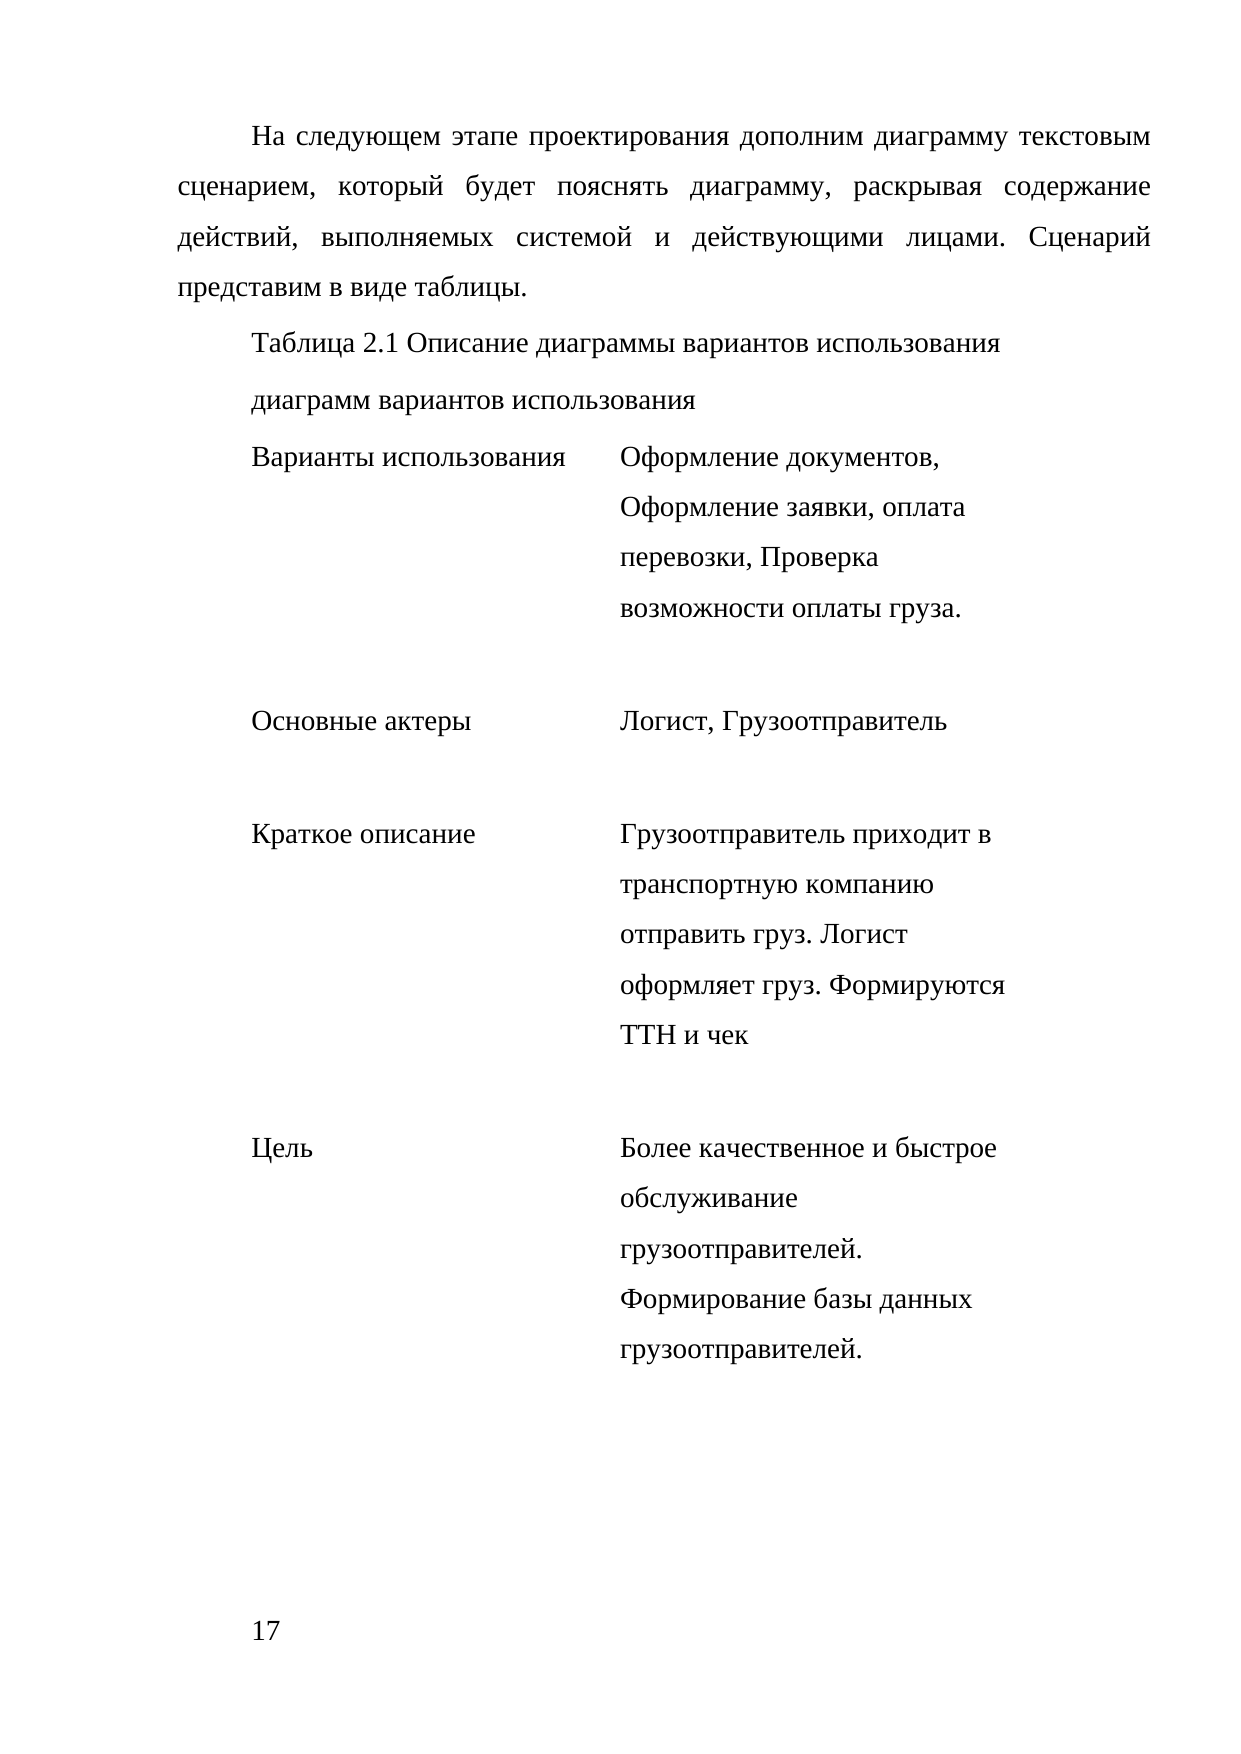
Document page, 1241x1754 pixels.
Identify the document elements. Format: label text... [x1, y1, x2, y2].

text Цель Более качественное и быстрое обслуживание грузоотправителей. Формирование базы данных грузоотправителей. [177, 1130, 1152, 1365]
text диаграмм вариантов использования [177, 382, 1152, 416]
text Варианты использования Оформление документов, Оформление заявки, оплата перевозки, Проверка возможности оплаты груза. [177, 439, 1152, 623]
text Основные актеры Логист, Грузоотправитель [177, 703, 1152, 736]
text Таблица 2.1 Описание диаграммы вариантов использования [177, 326, 1152, 359]
text На следующем этапе проектирования дополним диаграмму текстовым сценарием, который будет пояснять диаграмму, раскрывая содержание действий, выполняемых системой и действующими лицами. Сценарий представим в виде таблицы. [177, 118, 1152, 303]
text Краткое описание Грузоотправитель приходит в транспортную компанию отправить груз. Логист оформляет груз. Формируются ТТН и чек [177, 816, 1152, 1051]
